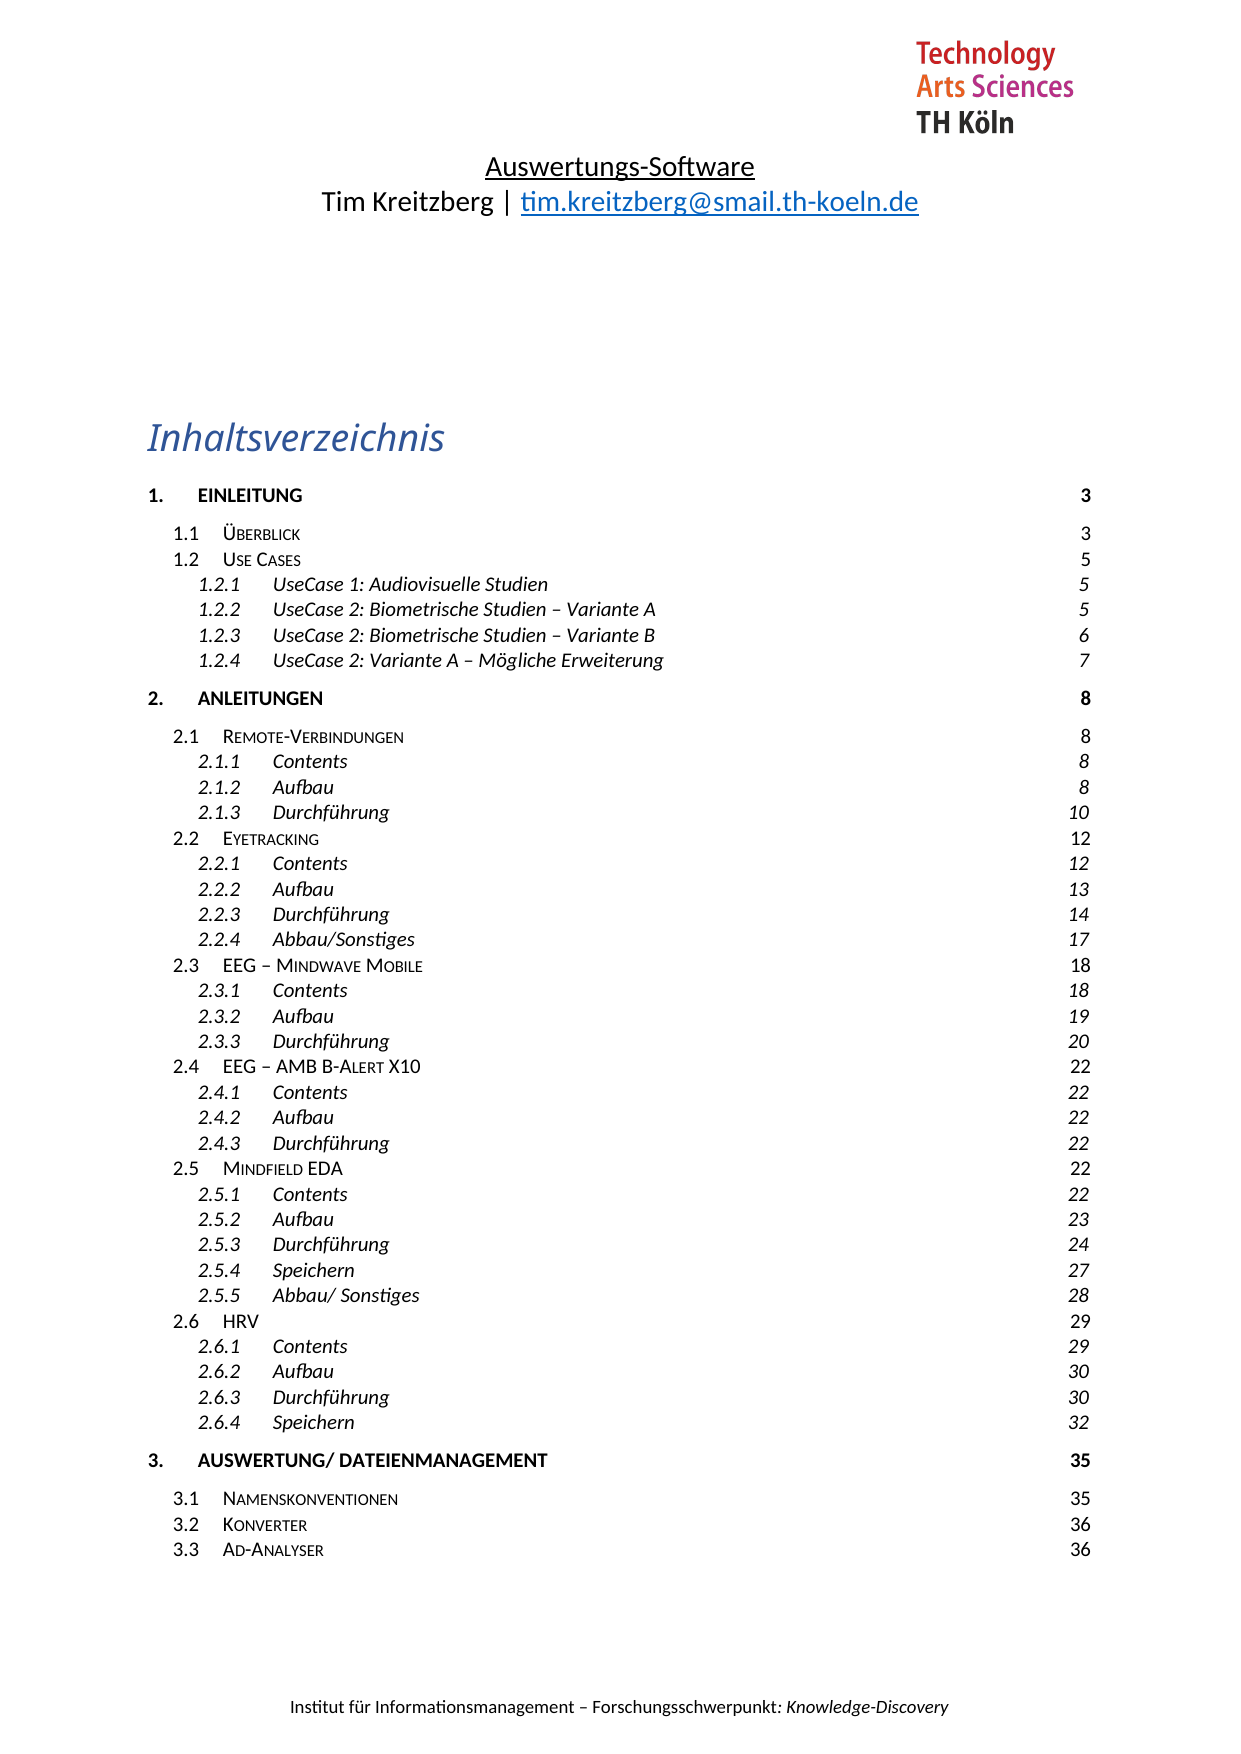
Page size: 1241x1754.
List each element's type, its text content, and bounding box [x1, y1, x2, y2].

text 2.6 HRV 29 [173, 1308, 1093, 1333]
text 2.1.1 Contents 8 [198, 749, 1093, 774]
text 2.2.1 Contents 12 [198, 850, 1093, 876]
text 2.6.1 Contents 29 [198, 1333, 1093, 1359]
text 2.6.2 Aufbau 30 [198, 1359, 1093, 1384]
text 1.2.1 UseCase 1: Audiovisuelle Studien 5 [198, 571, 1093, 597]
text 2.3.3 Durchführung 20 [198, 1028, 1093, 1054]
text 2.3.2 Aufbau 19 [198, 1003, 1093, 1028]
text 2.2.4 Abbau/Sonstiges 17 [198, 927, 1093, 952]
text 2.1.3 Durchführung 10 [198, 799, 1093, 825]
text 2.1.2 Aufbau 8 [198, 774, 1093, 799]
text 1.1 Überblick 3 [173, 520, 1093, 546]
subtitle Inhaltsverzeichnis [148, 411, 1093, 462]
text 1.2 Use Cases 5 [173, 546, 1093, 571]
text 3.2 Konverter 36 [173, 1511, 1093, 1536]
text 2.4.2 Aufbau 22 [198, 1104, 1093, 1130]
text 1. Einleitung 3 [148, 482, 1093, 508]
text 2.4.1 Contents 22 [198, 1079, 1093, 1104]
text 2.3.1 Contents 18 [198, 977, 1093, 1003]
text 2.1 Remote-Verbindungen 8 [173, 723, 1093, 749]
text 2.5 Mindfield EDA 22 [173, 1155, 1093, 1181]
text 2. Anleitungen 8 [148, 685, 1093, 711]
text Auswertungs-Software [148, 148, 1093, 183]
text Tim Kreitzberg | tim.kreitzberg@smail.th-koeln.de [148, 183, 1093, 219]
text 2.3 EEG – Mindwave Mobile 18 [173, 952, 1093, 977]
text 3.3 Ad-Analyser 36 [173, 1536, 1093, 1562]
text 1.2.2 UseCase 2: Biometrische Studien – Variante A 5 [198, 597, 1093, 622]
text 1.2.3 UseCase 2: Biometrische Studien – Variante B 6 [198, 622, 1093, 647]
text 2.6.3 Durchführung 30 [198, 1384, 1093, 1409]
text 2.2.3 Durchführung 14 [198, 901, 1093, 927]
text 2.6.4 Speichern 32 [198, 1409, 1093, 1435]
text 2.4.3 Durchführung 22 [198, 1130, 1093, 1155]
text 2.5.3 Durchführung 24 [198, 1232, 1093, 1257]
picture [916, 35, 1087, 144]
text 2.2.2 Aufbau 13 [198, 876, 1093, 901]
text 2.5.2 Aufbau 23 [198, 1206, 1093, 1232]
text 1.2.4 UseCase 2: Variante A – Mögliche Erweiterung 7 [198, 647, 1093, 673]
text 2.4 EEG – AMB B-Alert X10 22 [173, 1054, 1093, 1079]
text 2.5.4 Speichern 27 [198, 1257, 1093, 1282]
text 3. Auswertung/ Dateienmanagement 35 [148, 1447, 1093, 1473]
text 3.1 Namenskonventionen 35 [173, 1485, 1093, 1511]
text 2.2 Eyetracking 12 [173, 825, 1093, 850]
text 2.5.5 Abbau/ Sonstiges 28 [198, 1282, 1093, 1308]
text 2.5.1 Contents 22 [198, 1181, 1093, 1206]
